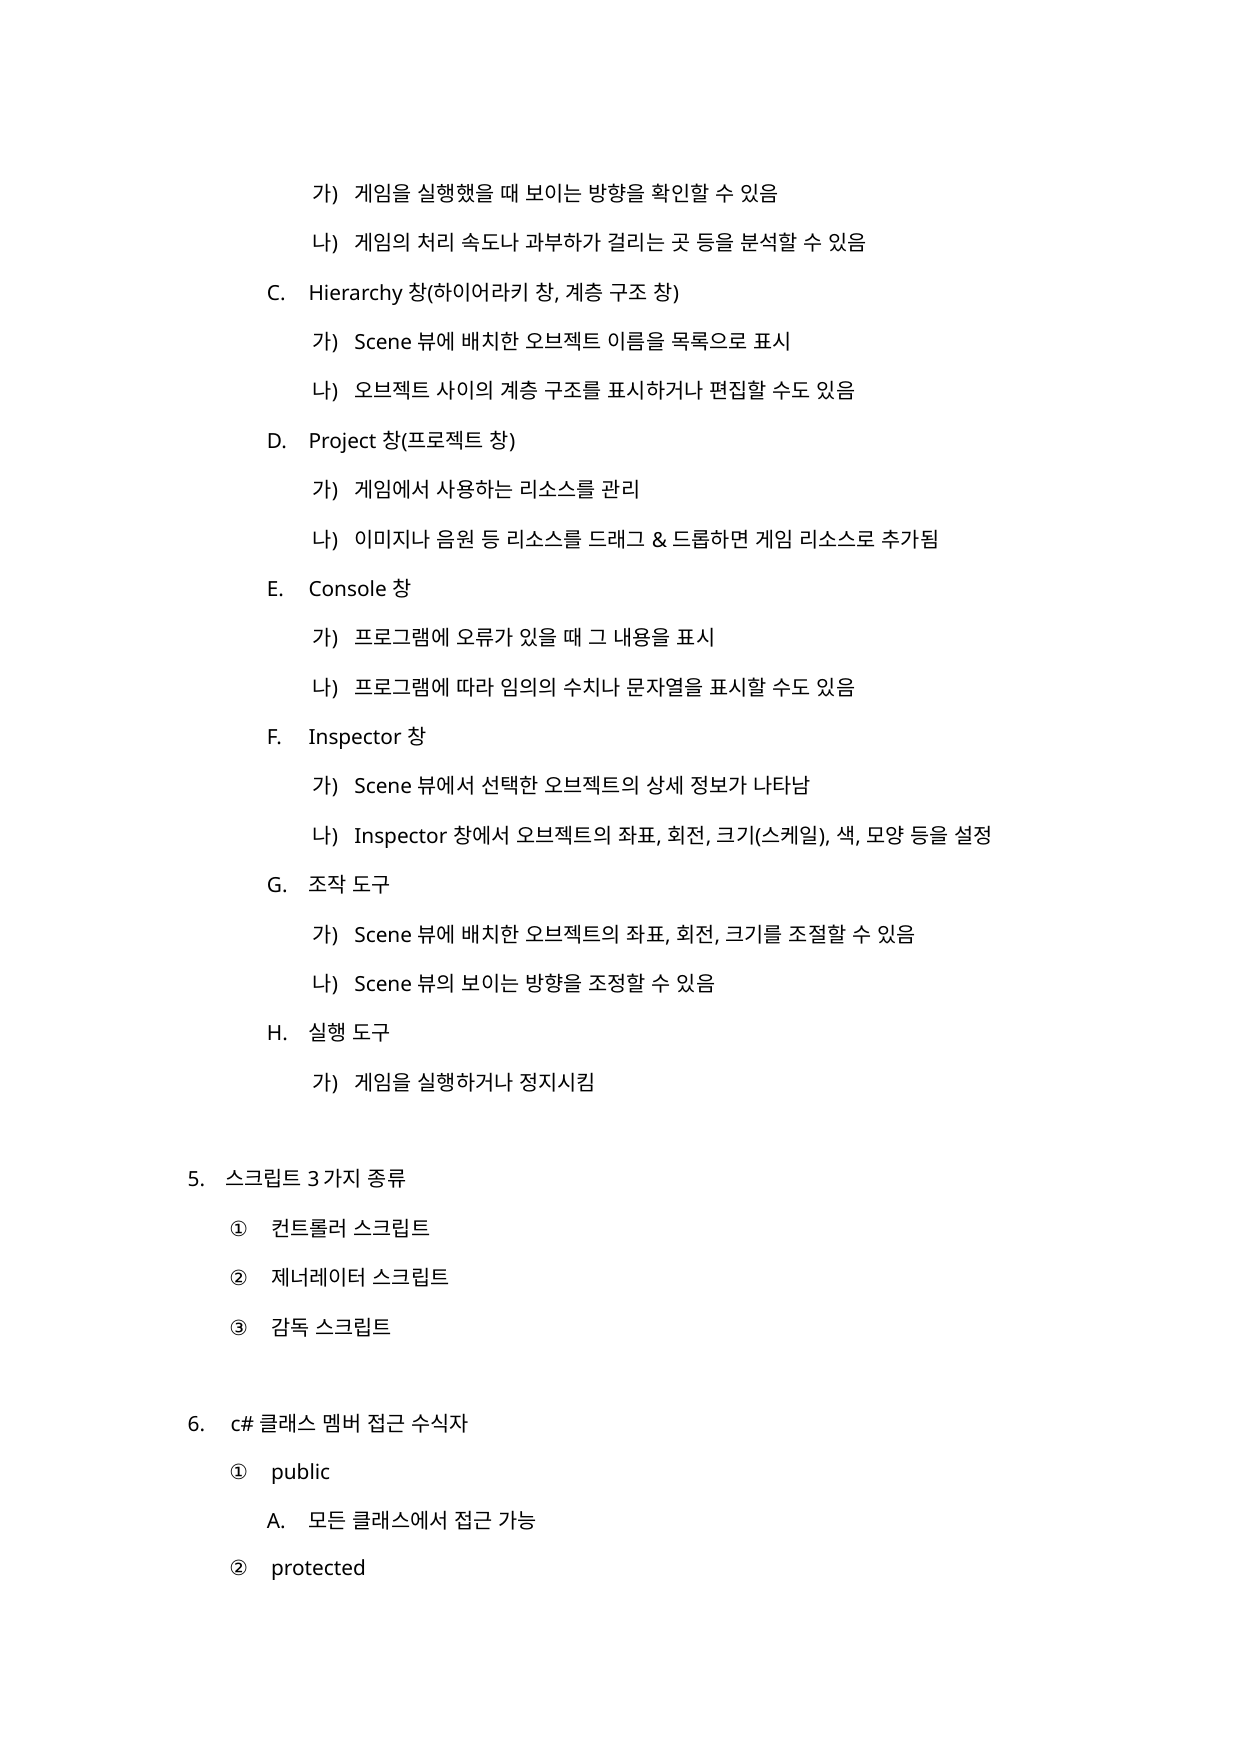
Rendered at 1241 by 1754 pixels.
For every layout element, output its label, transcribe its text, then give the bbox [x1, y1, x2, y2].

list 스크립트 3가지 종류 [187, 1163, 1090, 1193]
list Project 창(프로젝트 창) [267, 424, 1090, 454]
list 프로그램에 오류가 있을 때 그 내용을 표시 [312, 622, 1090, 652]
list c# 클래스 멤버 접근 수식자 [187, 1407, 1090, 1438]
list 오브젝트 사이의 계층 구조를 표시하거나 편집할 수도 있음 [312, 375, 1090, 405]
list Inspector 창 [267, 720, 1090, 751]
list Hierarchy 창(하이어라키 창, 계층 구조 창) [267, 276, 1090, 306]
list Scene 뷰에서 선택한 오브젝트의 상세 정보가 나타남 [312, 770, 1090, 800]
list 실행 도구 [267, 1017, 1090, 1047]
list public [229, 1457, 1090, 1485]
list 프로그램에 따라 임의의 수치나 문자열을 표시할 수도 있음 [312, 671, 1090, 701]
list Scene 뷰에 배치한 오브젝트의 좌표, 회전, 크기를 조절할 수 있음 [312, 918, 1090, 948]
list 모든 클래스에서 접근 가능 [267, 1504, 1090, 1534]
list 게임에서 사용하는 리소스를 관리 [312, 473, 1090, 504]
list 이미지나 음원 등 리소스를 드래그 & 드롭하면 게임 리소스로 추가됨 [312, 523, 1090, 553]
list 게임의 처리 속도나 과부하가 걸리는 곳 등을 분석할 수 있음 [312, 227, 1090, 257]
list Scene 뷰의 보이는 방향을 조정할 수 있음 [312, 967, 1090, 997]
list 게임을 실행했을 때 보이는 방향을 확인할 수 있음 [312, 177, 1090, 207]
list 제너레이터 스크립트 [229, 1261, 1090, 1292]
list protected [229, 1553, 1090, 1582]
list 컨트롤러 스크립트 [229, 1212, 1090, 1242]
list 게임을 실행하거나 정지시킴 [312, 1066, 1090, 1096]
list 조작 도구 [267, 868, 1090, 899]
list 감독 스크립트 [229, 1311, 1090, 1341]
list Console 창 [267, 572, 1090, 602]
list Inspector 창에서 오브젝트의 좌표, 회전, 크기(스케일), 색, 모양 등을 설정 [312, 819, 1090, 849]
list Scene 뷰에 배치한 오브젝트 이름을 목록으로 표시 [312, 325, 1090, 356]
